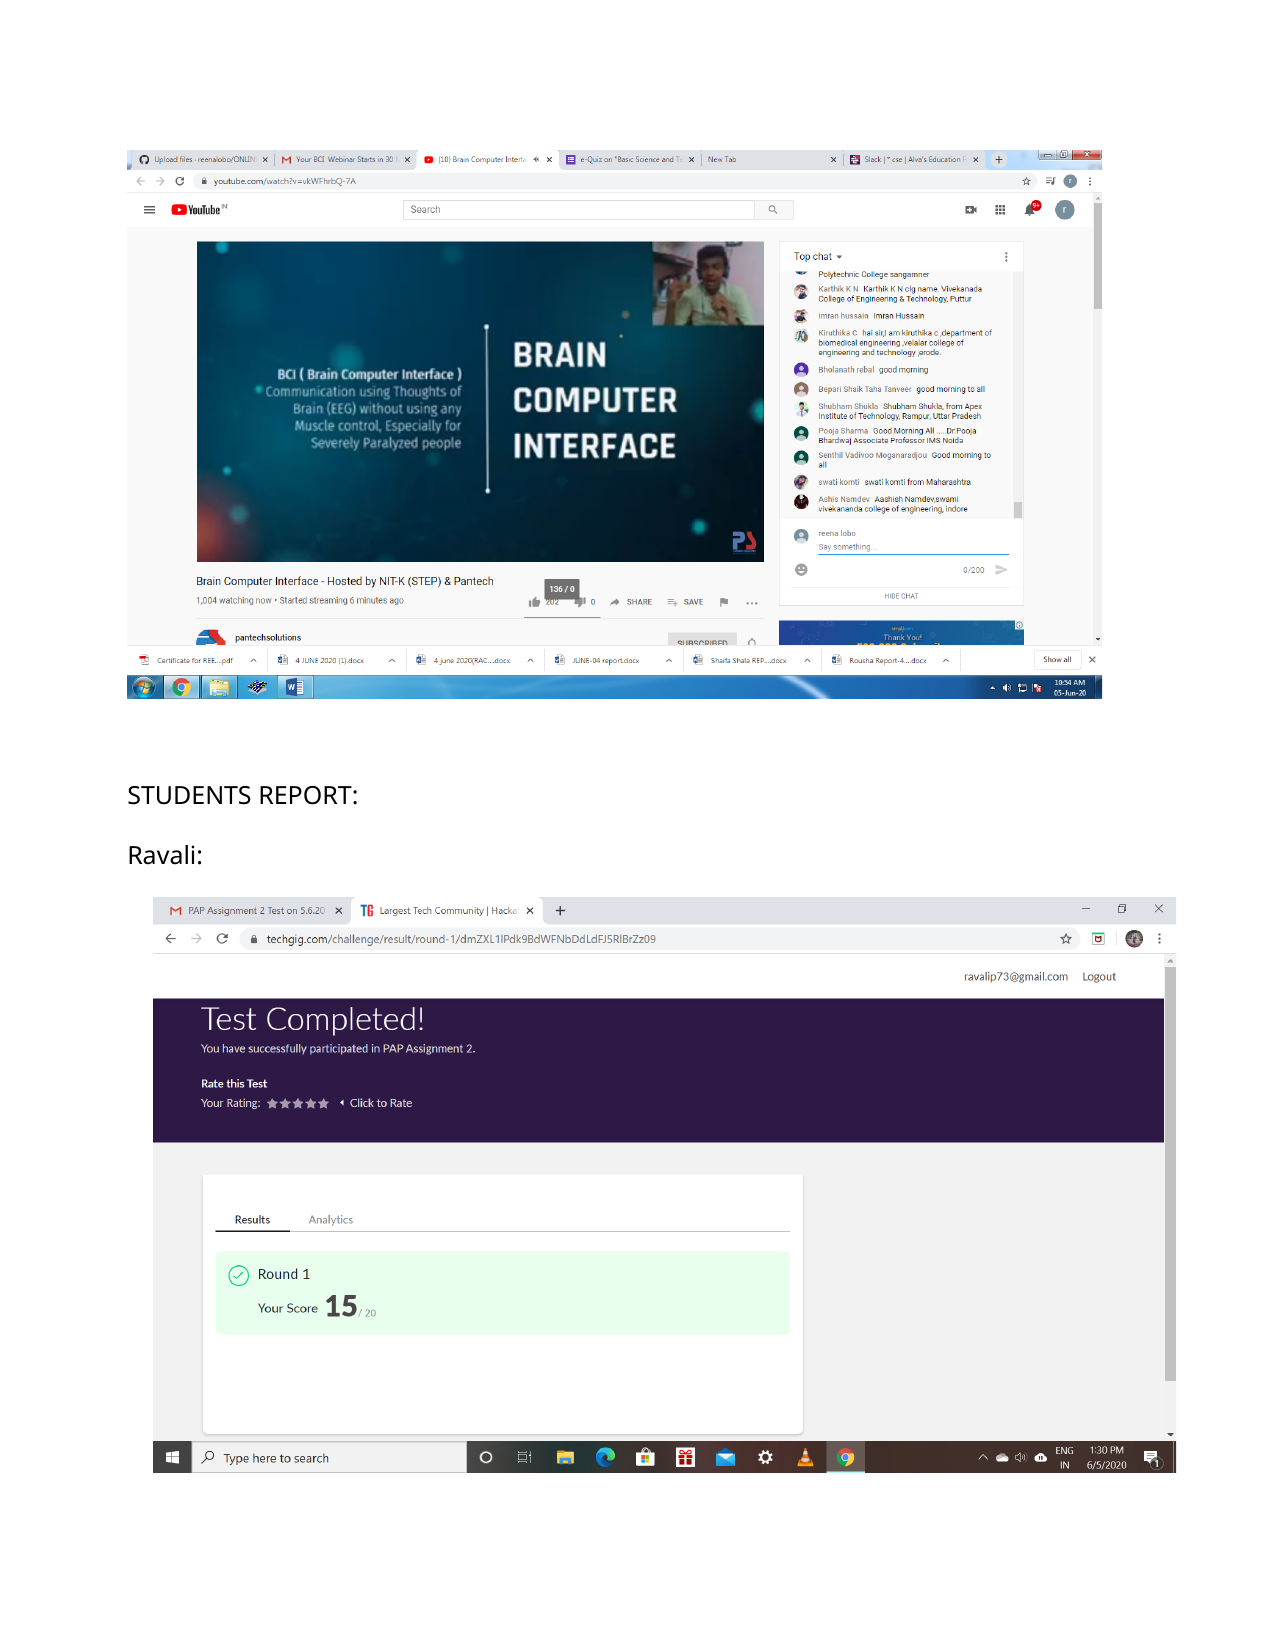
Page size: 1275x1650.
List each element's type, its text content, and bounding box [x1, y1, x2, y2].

picture [127, 150, 1103, 699]
text STUDENTS REPORT: [127, 777, 1150, 811]
text Ravali: [127, 837, 1150, 871]
picture [153, 897, 1177, 1473]
